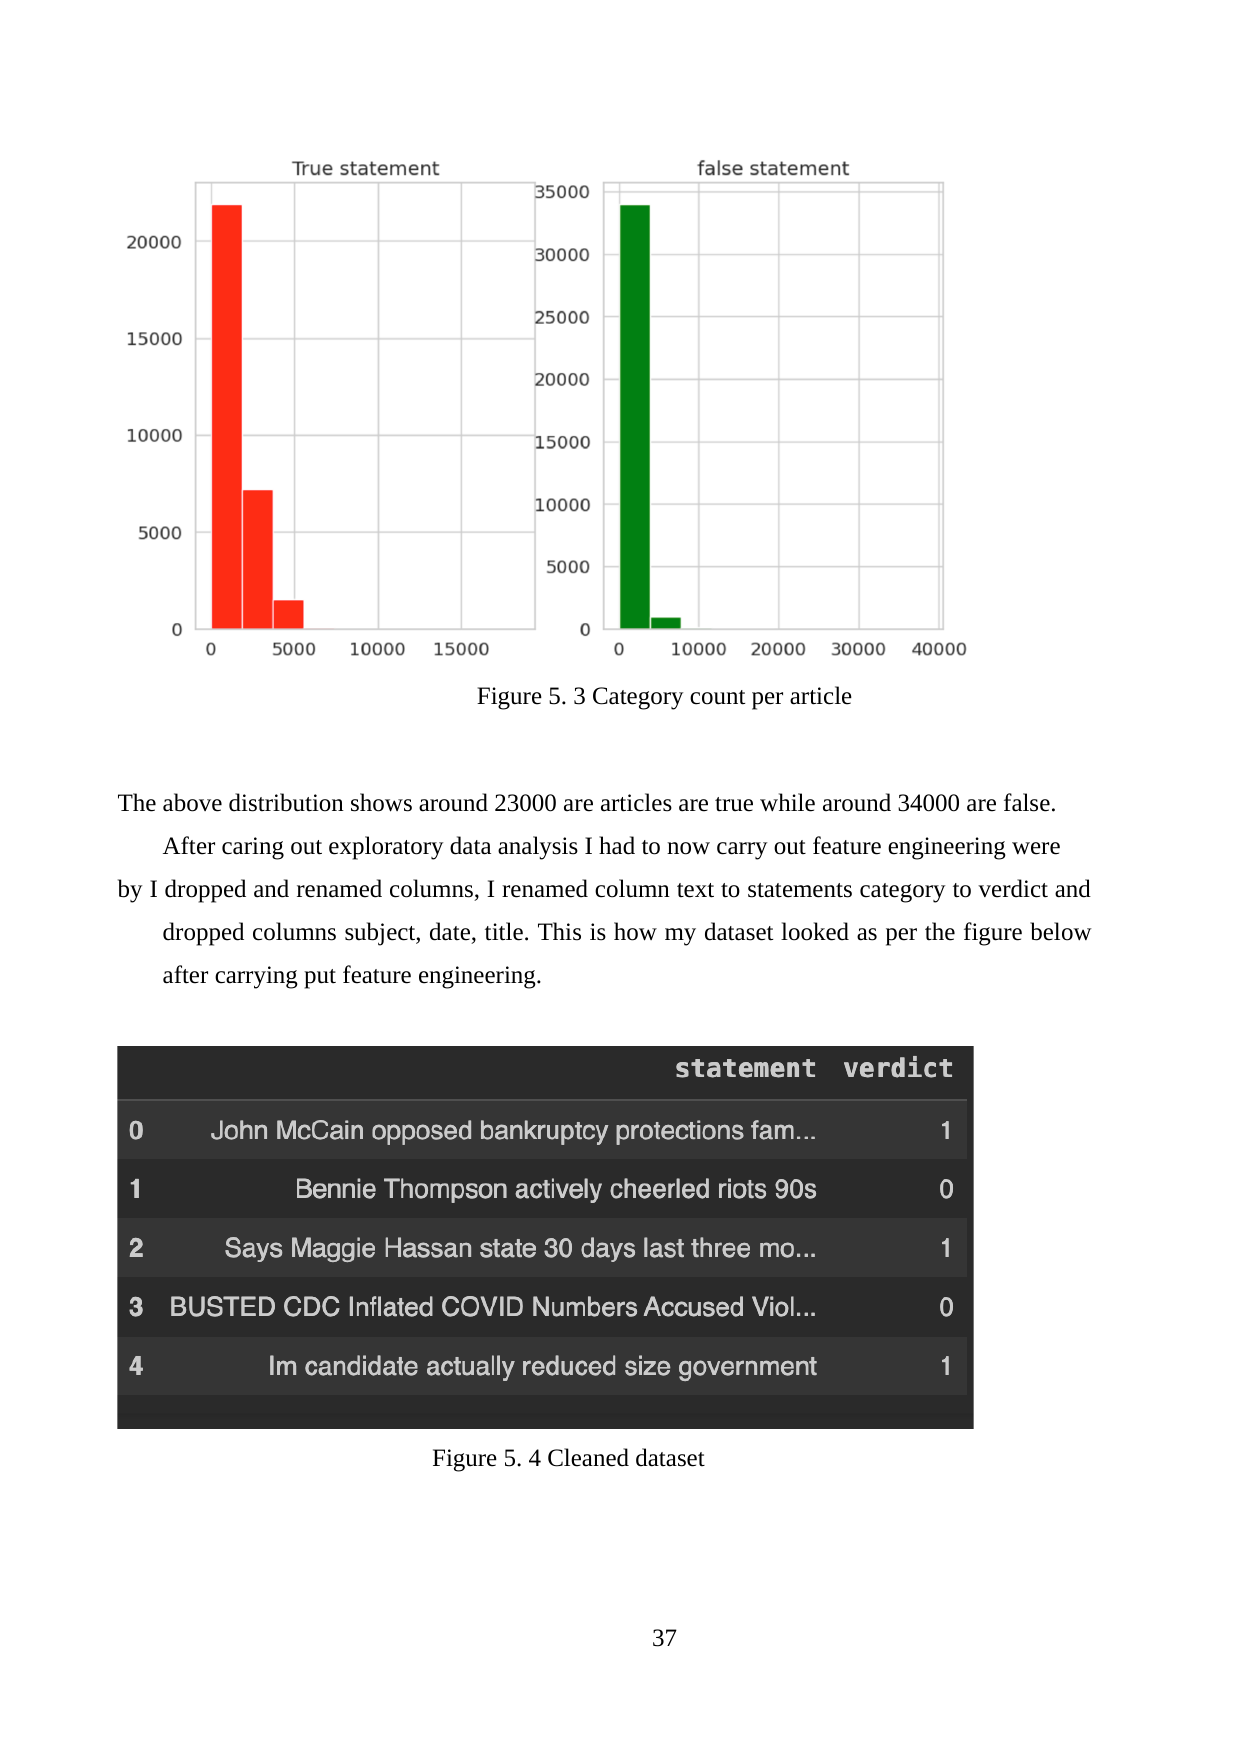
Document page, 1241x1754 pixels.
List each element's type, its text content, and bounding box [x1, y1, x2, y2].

text The above distribution shows around 23000 are articles are true while around 34000 are false. [117, 788, 1092, 817]
text After caring out exploratory data analysis I had to now carry out feature engineering were [162, 831, 1092, 860]
text by I dropped and renamed columns, I renamed column text to statements category to verdict and dropped columns subject, date, title. This is how my dataset looked as per the figure below after carrying put feature engineering. [117, 874, 1092, 989]
picture [117, 1046, 974, 1429]
picture [117, 147, 974, 667]
text Figure 5. 3 Category count per article [236, 681, 1092, 709]
text Figure 5. 4 Cleaned dataset [162, 1443, 974, 1472]
